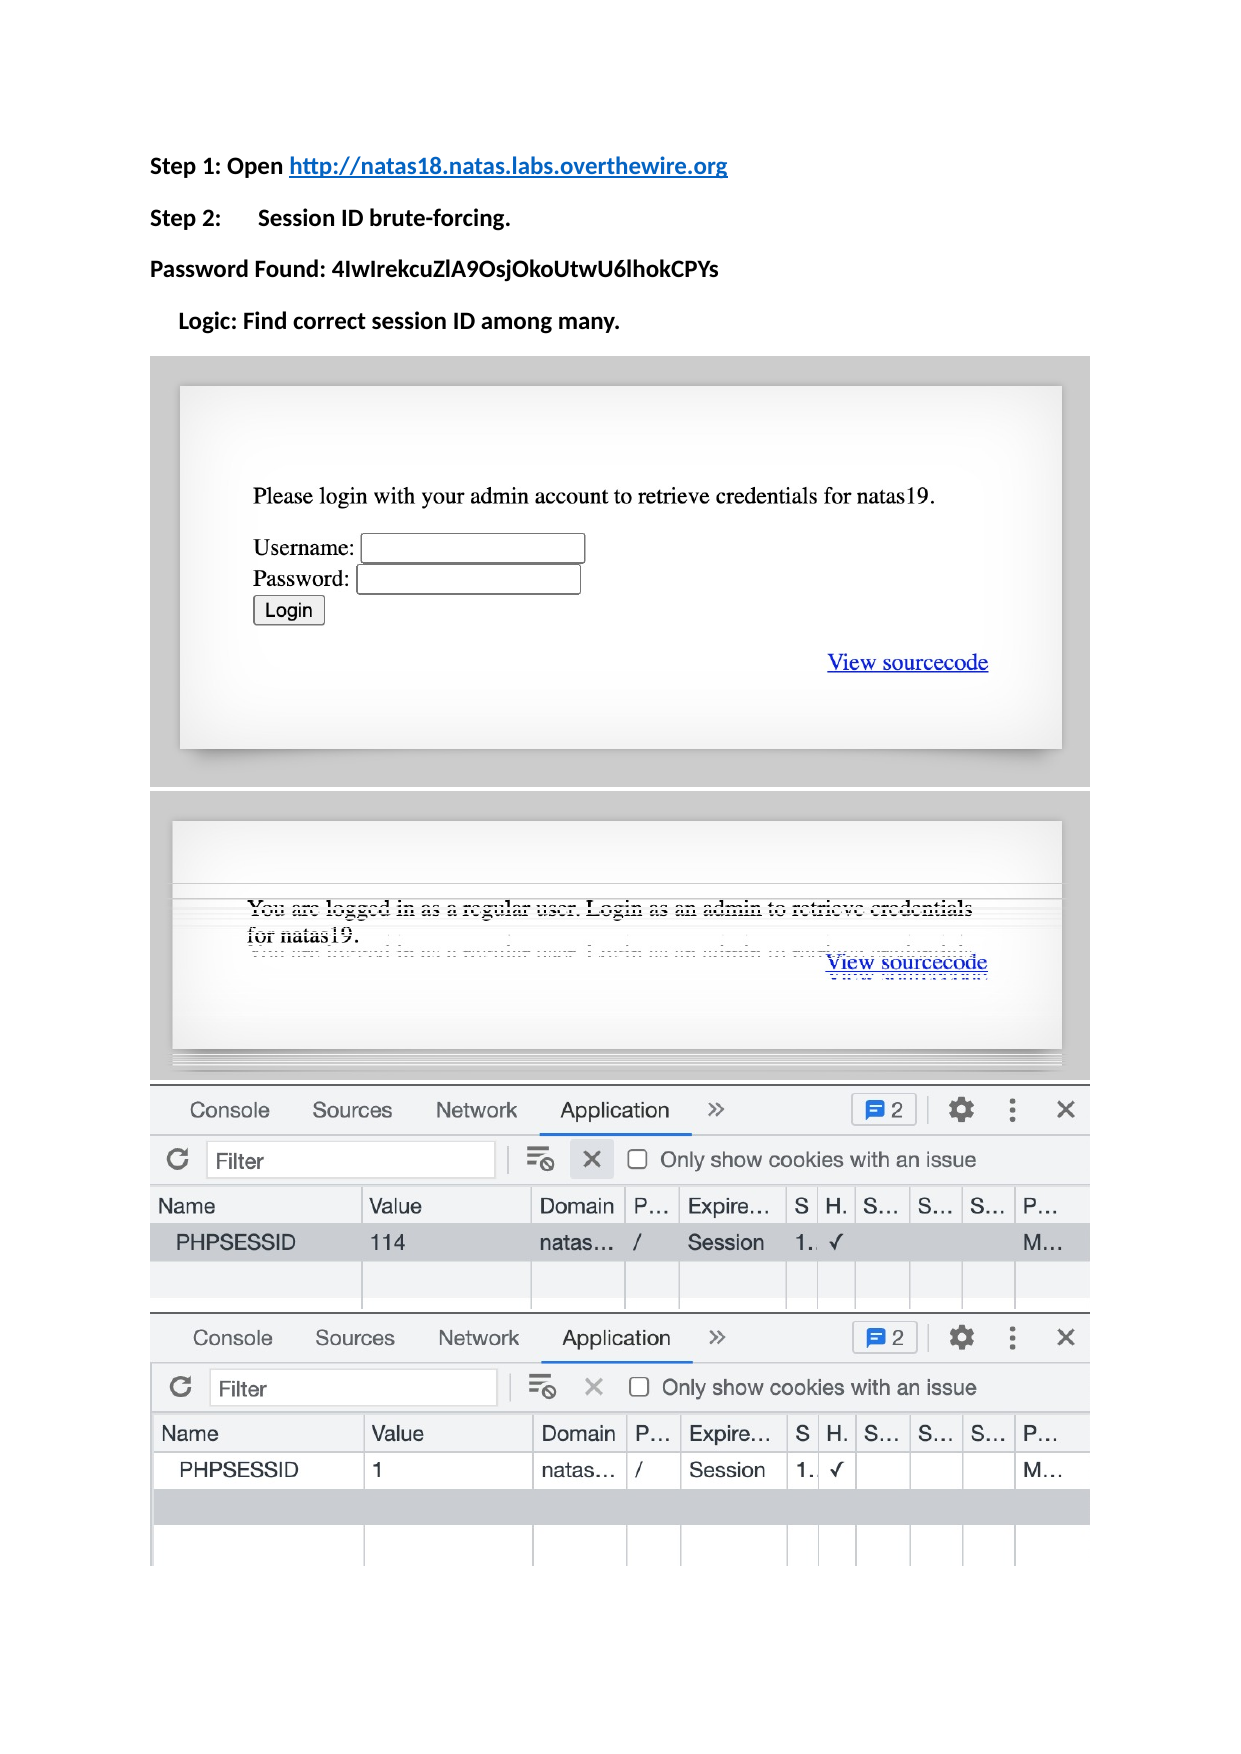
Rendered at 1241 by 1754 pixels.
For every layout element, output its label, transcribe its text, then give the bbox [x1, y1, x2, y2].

picture [150, 791, 1090, 1080]
text Password Found: 4IwIrekcuZlA9OsjOkoUtwU6lhokCPYs [150, 253, 1090, 284]
picture [150, 1084, 1090, 1309]
text Logic: Find correct session ID among many. [150, 305, 1090, 336]
text Step 2: Session ID brute-forcing. [150, 202, 1090, 232]
picture [150, 356, 1090, 787]
text Step 1: Open http://natas18.natas.labs.overthewire.org [150, 150, 1090, 181]
picture [150, 1312, 1090, 1566]
